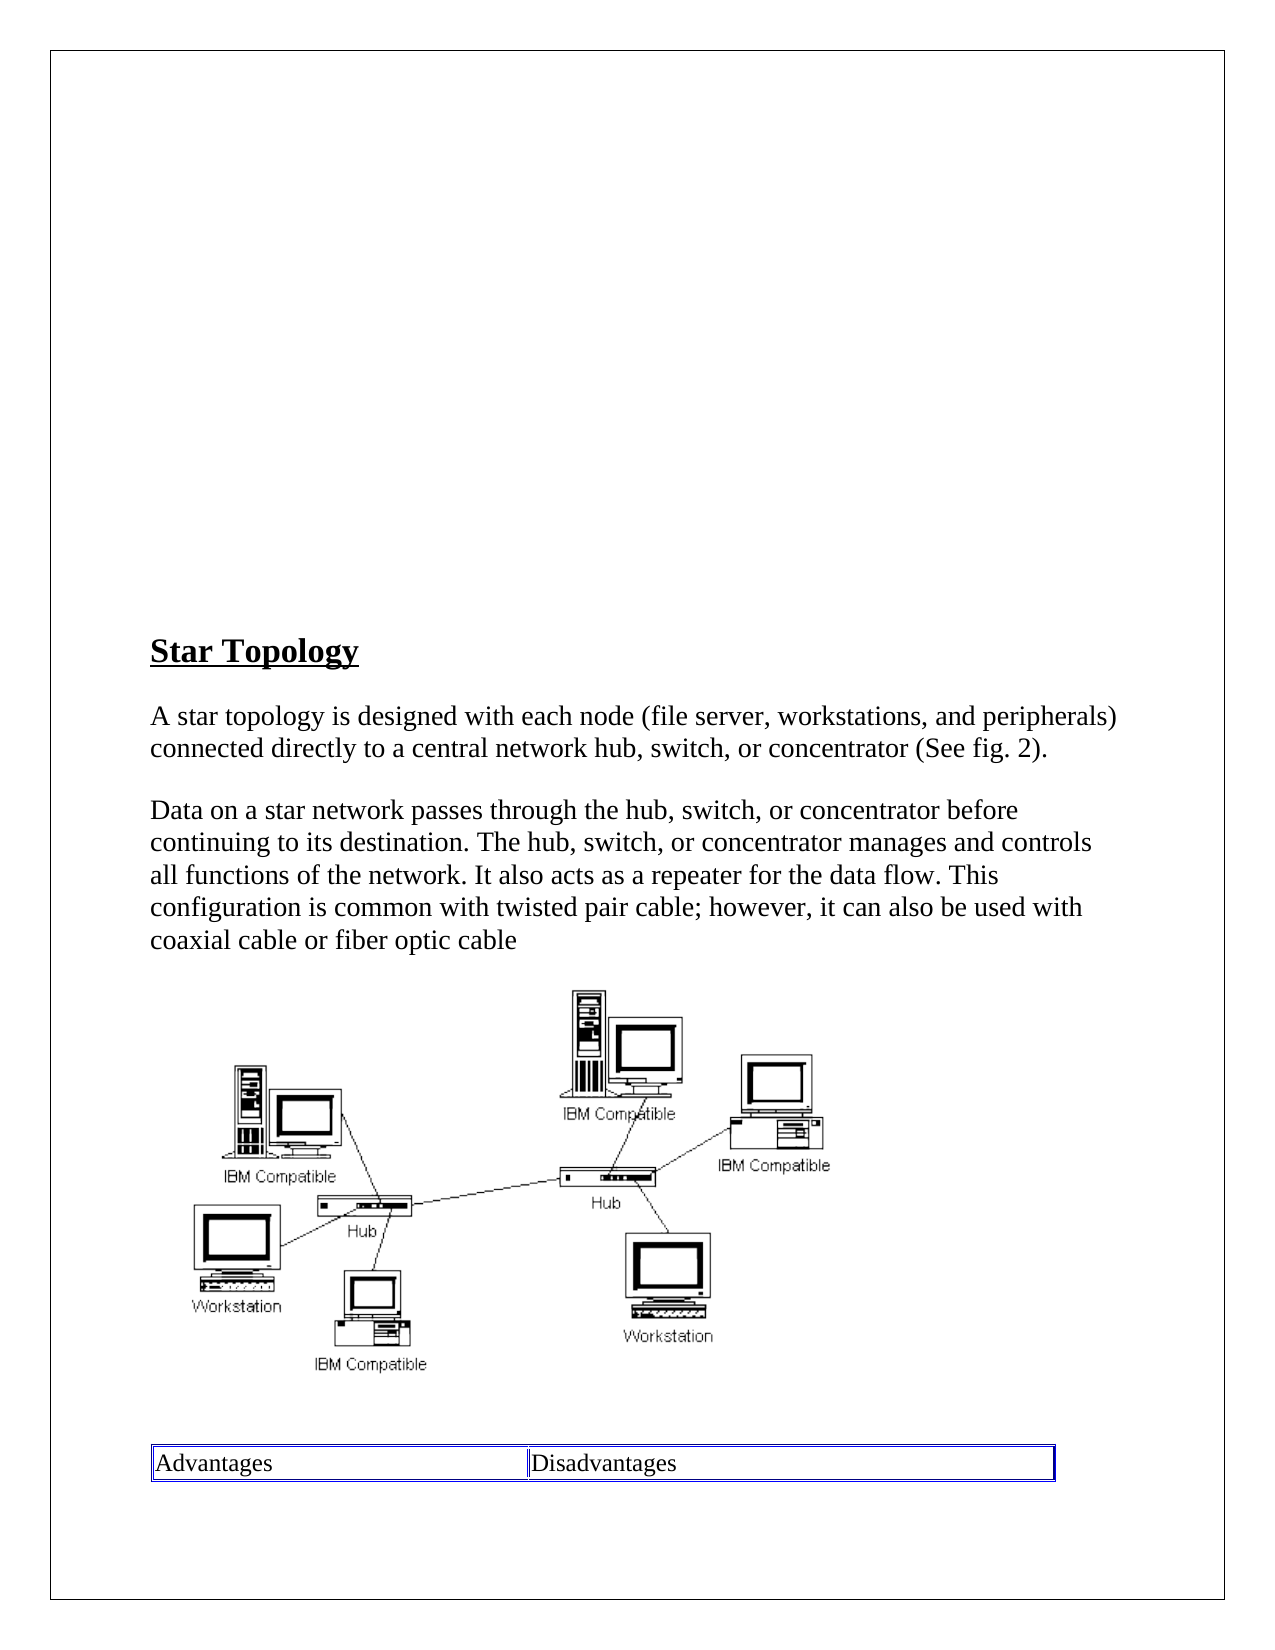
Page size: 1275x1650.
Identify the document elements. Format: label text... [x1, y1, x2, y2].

picture [150, 984, 863, 1386]
text Data on a star network passes through the hub, switch, or concentrator before continuing to its destination. The hub, switch, or concentrator manages and controls all functions of the network. It also acts as a repeater for the data flow. This configuration is common with twisted pair cable; however, it can also be used with coaxial cable or fiber optic cable [150, 793, 1125, 955]
text Star Topology [150, 631, 1125, 670]
table_header Advantages [154, 1447, 528, 1478]
table_header Disadvantages [529, 1447, 1053, 1478]
text A star topology is designed with each node (file server, workstations, and peripherals) connected directly to a central network hub, switch, or concentrator (See fig. 2). [150, 699, 1125, 764]
